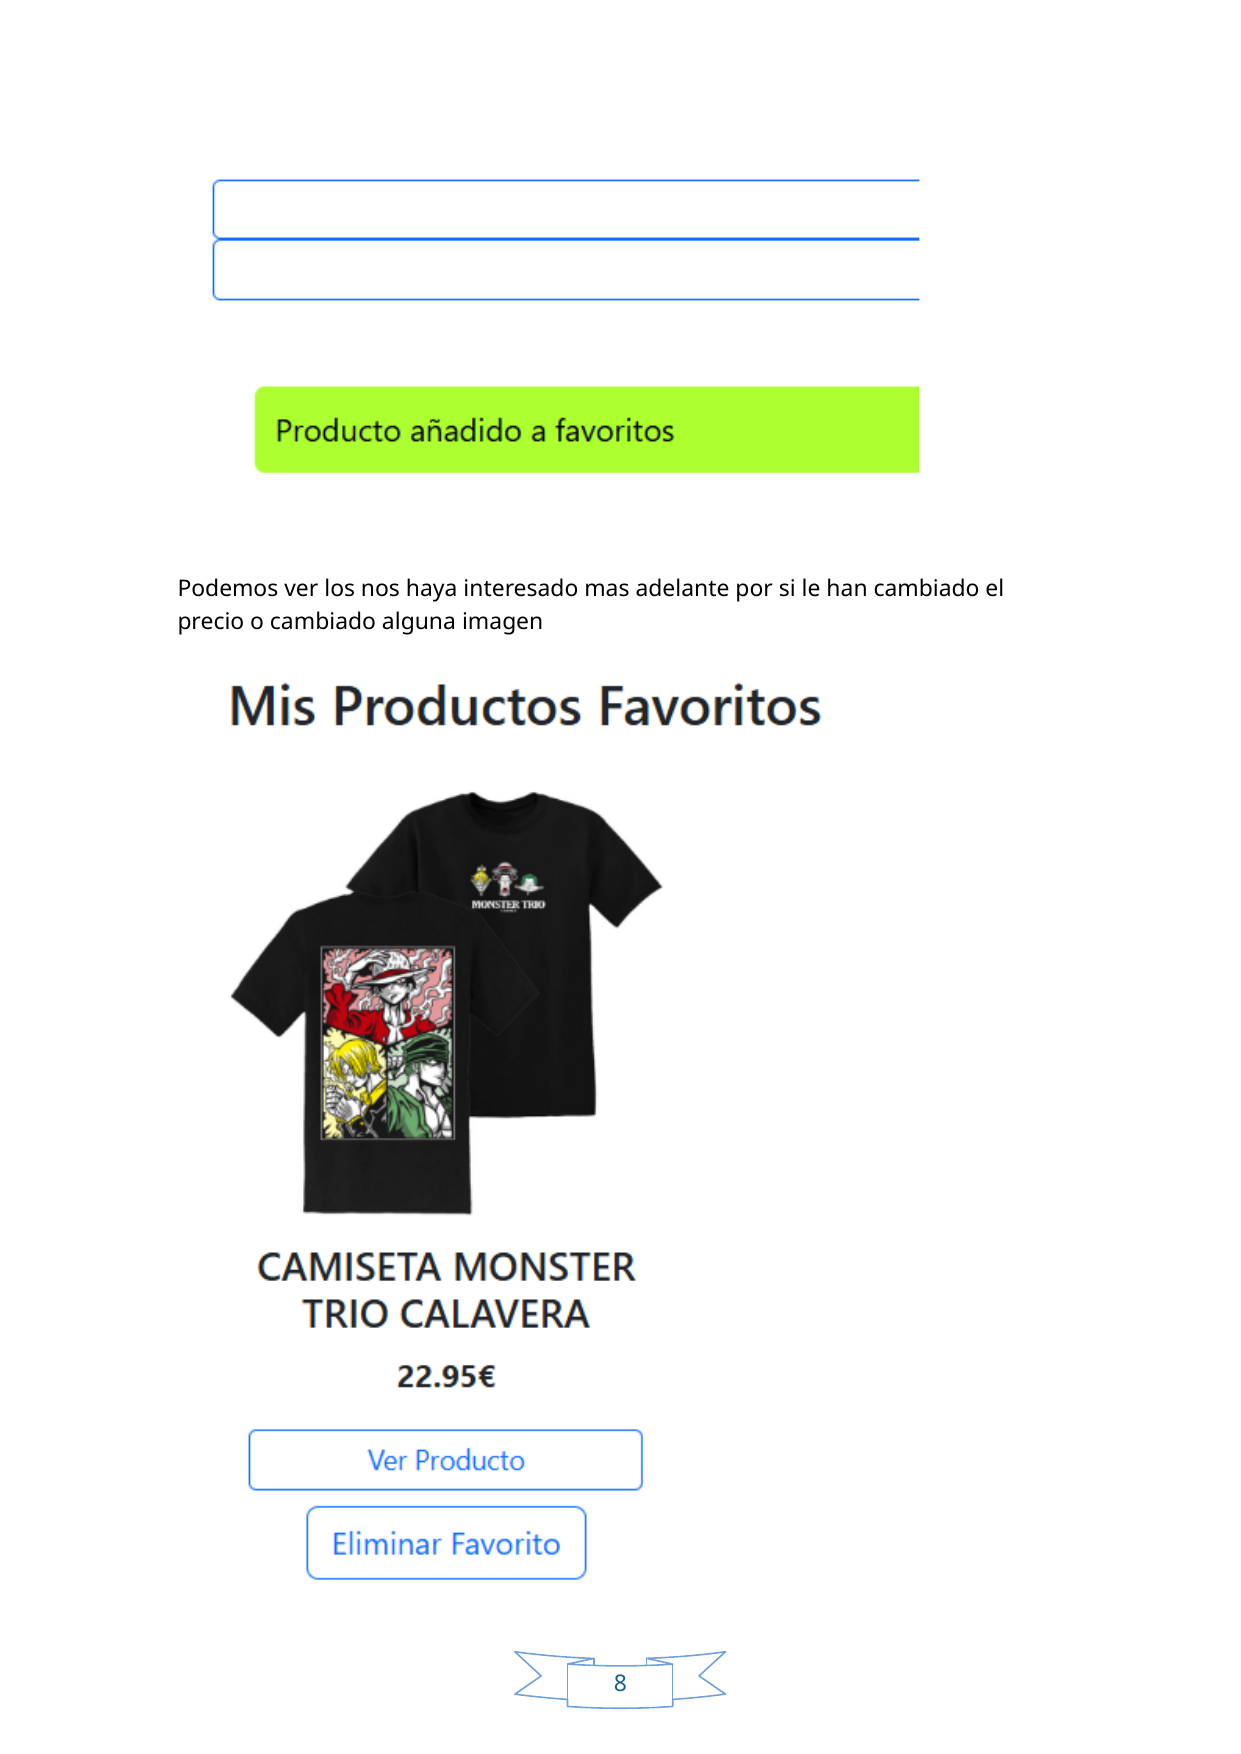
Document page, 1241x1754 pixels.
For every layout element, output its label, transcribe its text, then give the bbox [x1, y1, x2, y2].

picture [177, 655, 962, 1594]
text Podemos ver los nos haya interesado mas adelante por si le han cambiado el precio o cambiado alguna imagen [177, 572, 1063, 637]
picture [177, 147, 920, 553]
